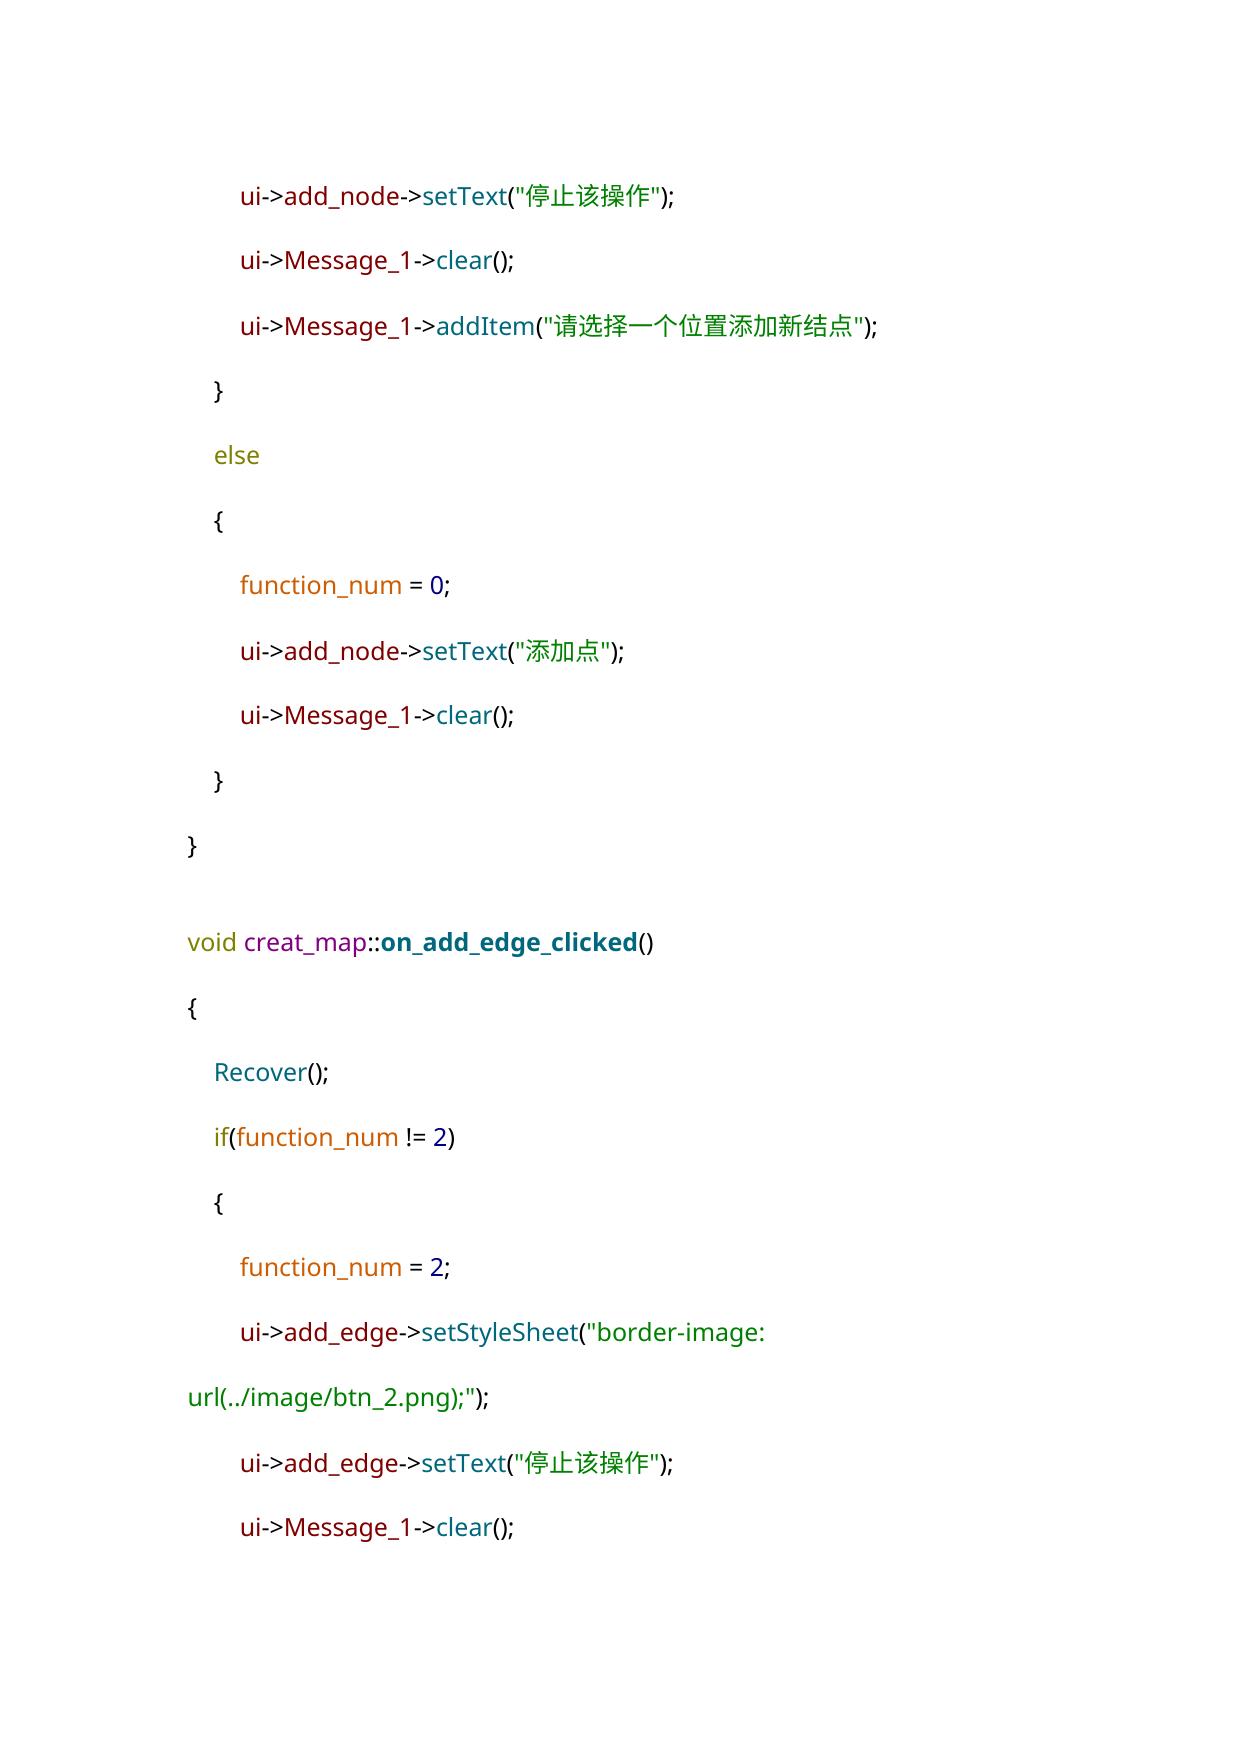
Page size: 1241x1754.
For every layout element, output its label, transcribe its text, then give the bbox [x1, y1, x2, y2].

text } [187, 357, 1053, 422]
text void creat_map::on_add_edge_clicked() [187, 909, 1053, 974]
text { [187, 974, 1053, 1039]
text ui->Message_1->clear(); [187, 682, 1053, 747]
text ui->Message_1->clear(); [187, 227, 1053, 292]
text } [187, 747, 1053, 812]
text } [187, 812, 1053, 877]
text else [187, 422, 1053, 487]
text Recover(); [187, 1039, 1053, 1104]
text ui->Message_1->clear(); [187, 1494, 1053, 1559]
text { [187, 487, 1053, 552]
text ui->Message_1->addItem("请选择一个位置添加新结点"); [187, 292, 1053, 357]
text function_num = 0; [187, 552, 1053, 617]
text { [187, 1169, 1053, 1234]
text ui->add_edge->setText("停止该操作"); [187, 1429, 1053, 1494]
text if(function_num != 2) [187, 1104, 1053, 1169]
text ui->add_node->setText("停止该操作"); [187, 162, 1053, 227]
text ui->add_node->setText("添加点"); [187, 617, 1053, 682]
text function_num = 2; [187, 1234, 1053, 1299]
text ui->add_edge->setStyleSheet("border-image: url(../image/btn_2.png);"); [187, 1299, 1053, 1429]
